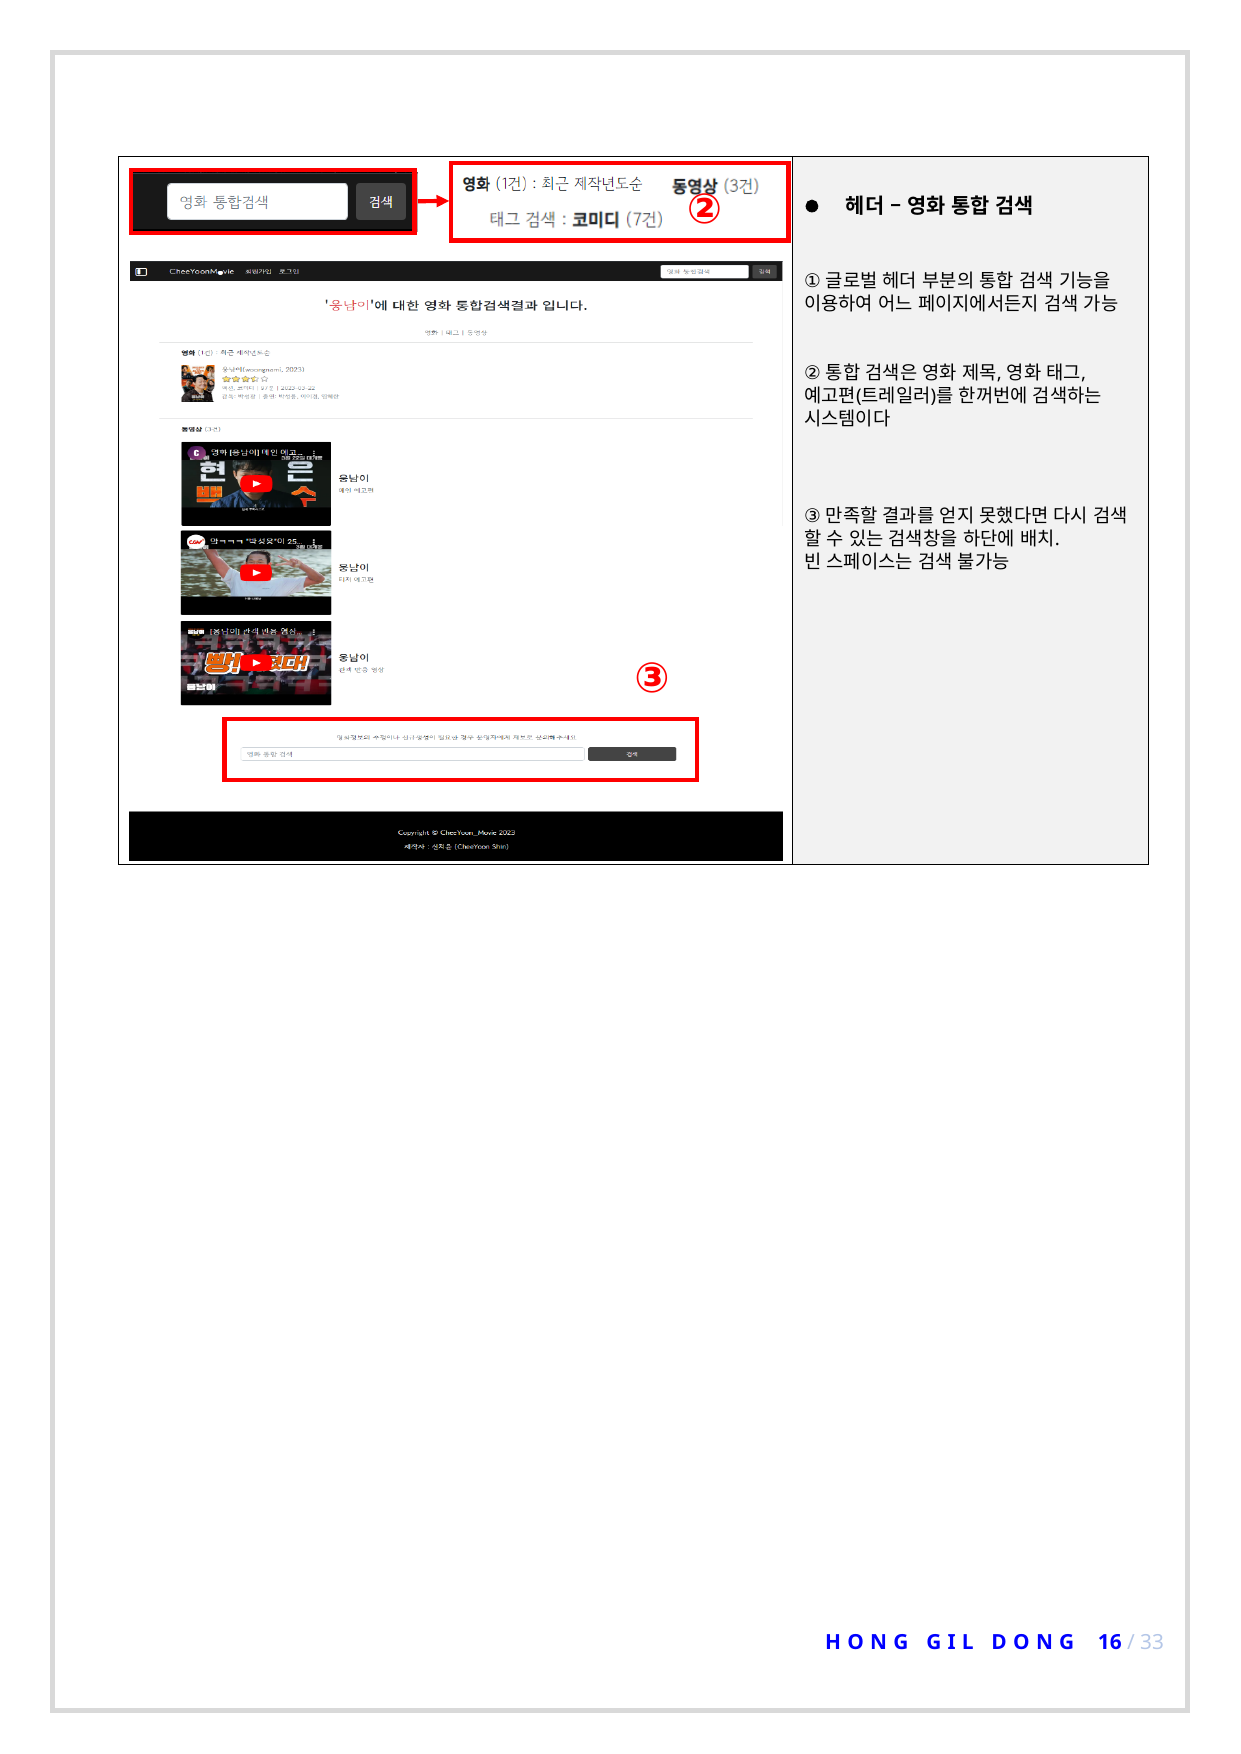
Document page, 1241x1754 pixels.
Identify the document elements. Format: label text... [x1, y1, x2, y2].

picture [133, 172, 412, 231]
picture [129, 261, 783, 861]
picture [453, 165, 772, 238]
picture [690, 195, 717, 207]
table_cell 헤더 – 영화 통합 검색 ① 글로벌 헤더 부분의 통합 검색 기능을 이용하여 어느 페이지에서든지 검색 가능 ② 통합 검색은 영화 제목, 영화 태그, 예고편(트레일러)를 한꺼번에 검색하는 시스템이다 ③ 만족할 결과를 얻지 못했다면 다시 검색 할 수 있는 검색창을 하단에 배치. 빈 스페이스는 검색 불가능 [793, 157, 1148, 864]
table_cell [119, 157, 792, 864]
